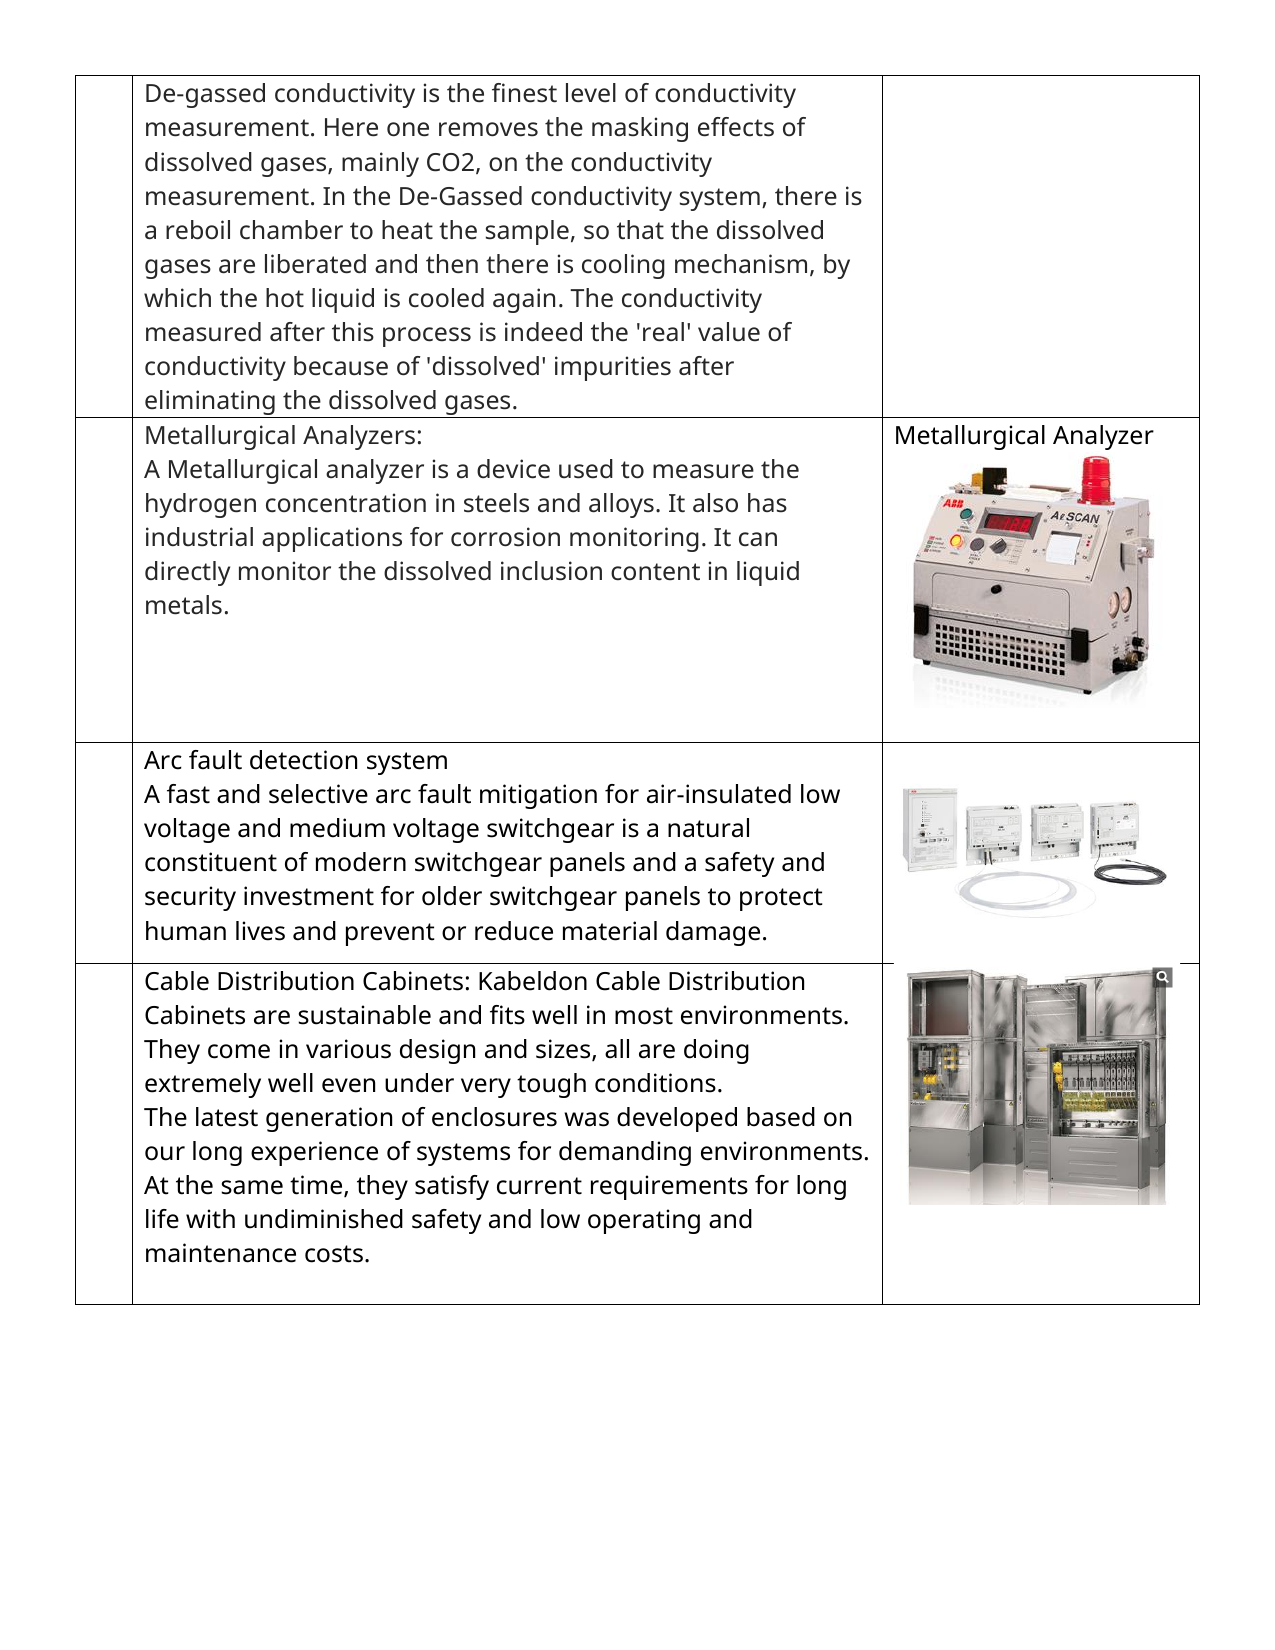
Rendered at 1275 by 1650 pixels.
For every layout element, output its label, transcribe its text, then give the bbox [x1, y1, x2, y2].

table_cell Metallurgical Analyzers: A Metallurgical analyzer is a device used to measure the hydrogen concentration in steels and alloys. It also has industrial applications for corrosion monitoring. It can directly monitor the dissolved inclusion content in liquid metals. [133, 418, 882, 742]
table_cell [883, 76, 1199, 417]
table_cell Metallurgical Analyzer [883, 418, 1199, 742]
picture [893, 963, 1180, 1205]
table_cell [883, 743, 1199, 963]
table_cell Arc fault detection system A fast and selective arc fault mitigation for air-insulated low voltage and medium voltage switchgear is a natural constituent of modern switchgear panels and a safety and security investment for older switchgear panels to protect human lives and prevent or reduce material damage. [133, 743, 882, 963]
table_cell [76, 743, 132, 963]
table_cell Cable Distribution Cabinets: Kabeldon Cable Distribution Cabinets are sustainable and fits well in most environments. They come in various design and sizes, all are doing extremely well even under very tough conditions. The latest generation of enclosures was developed based on our long experience of systems for demanding environments. At the same time, they satisfy current requirements for long life with undiminished safety and low operating and maintenance costs. [133, 964, 882, 1304]
picture [893, 451, 1169, 708]
table_cell [883, 964, 1199, 1304]
table_cell [76, 418, 132, 742]
picture [893, 776, 1174, 929]
table_cell [76, 76, 132, 417]
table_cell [133, 76, 882, 417]
table_cell [76, 964, 132, 1304]
